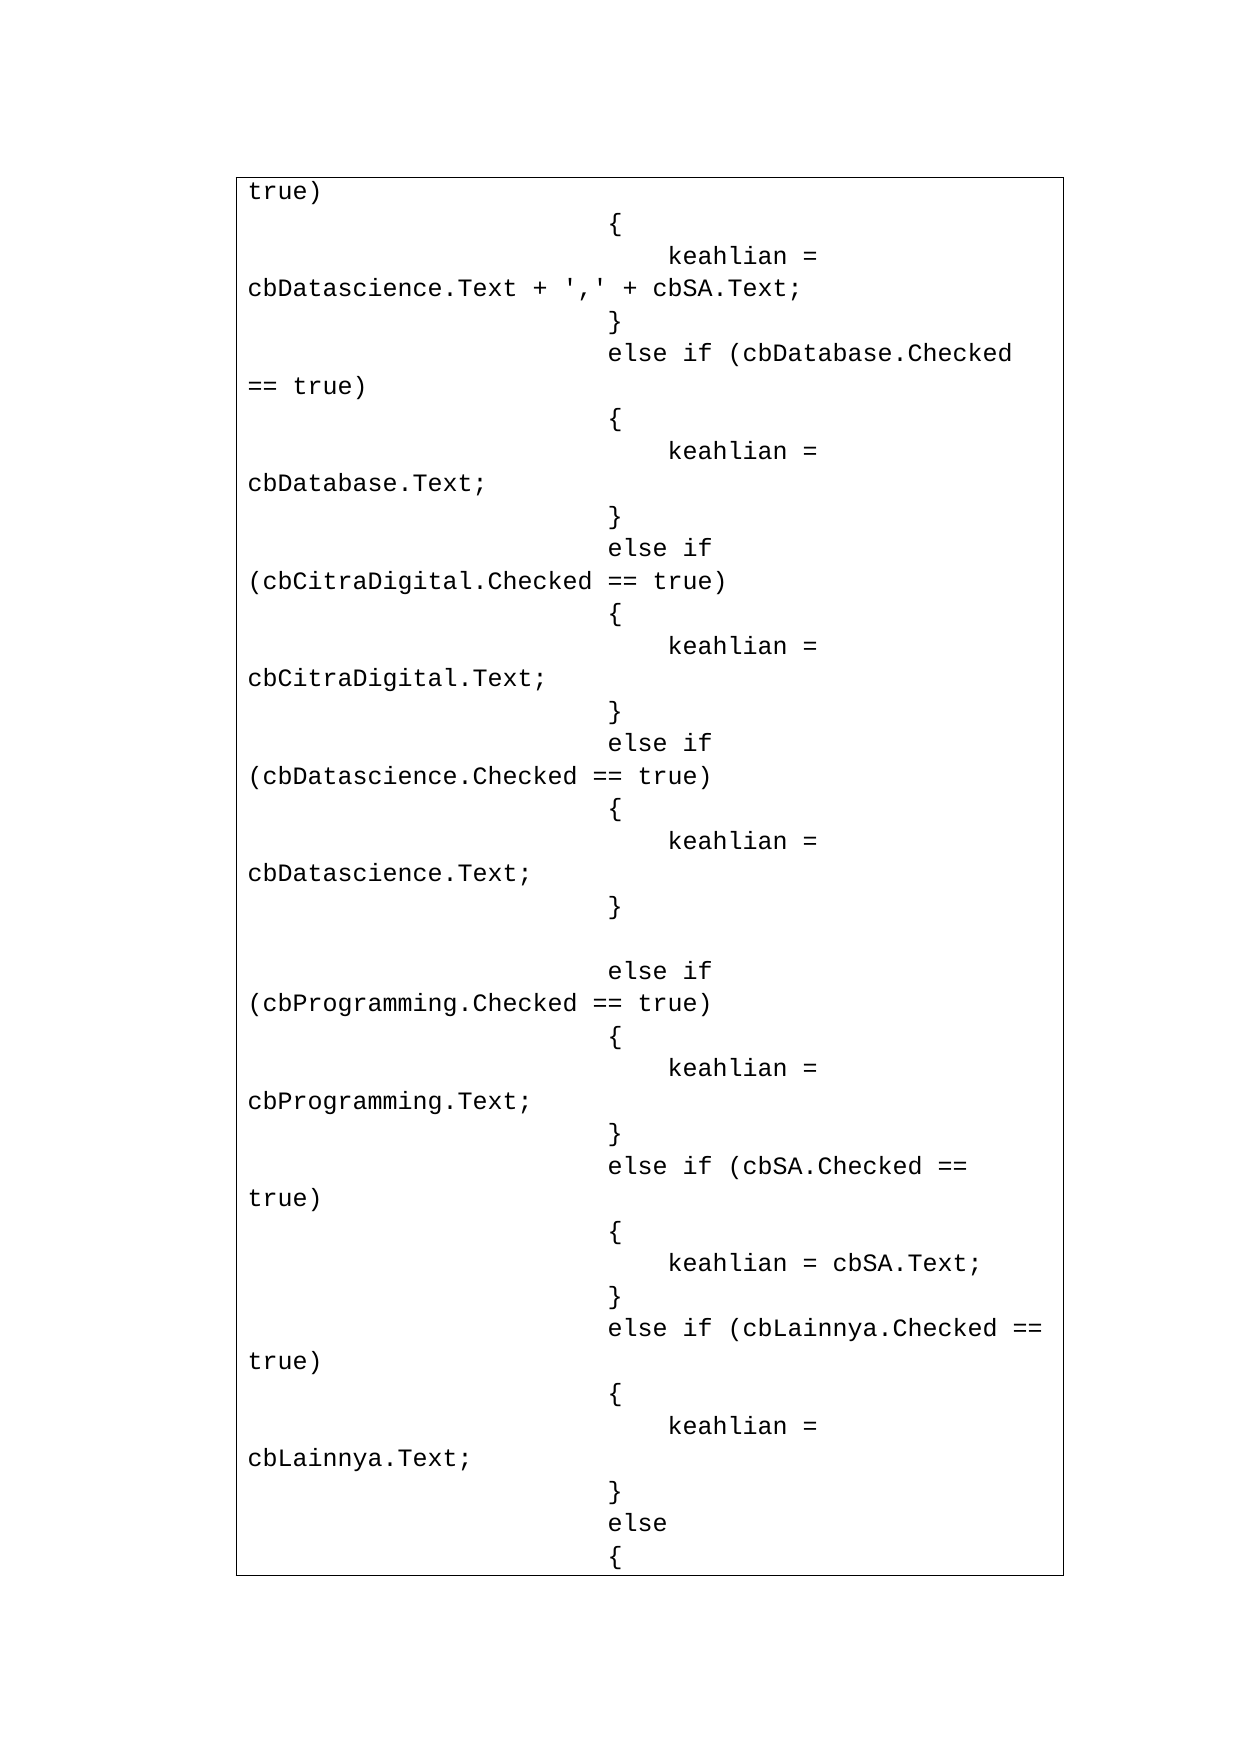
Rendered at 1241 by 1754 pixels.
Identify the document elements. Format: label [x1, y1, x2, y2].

table_cell [237, 178, 1063, 1575]
